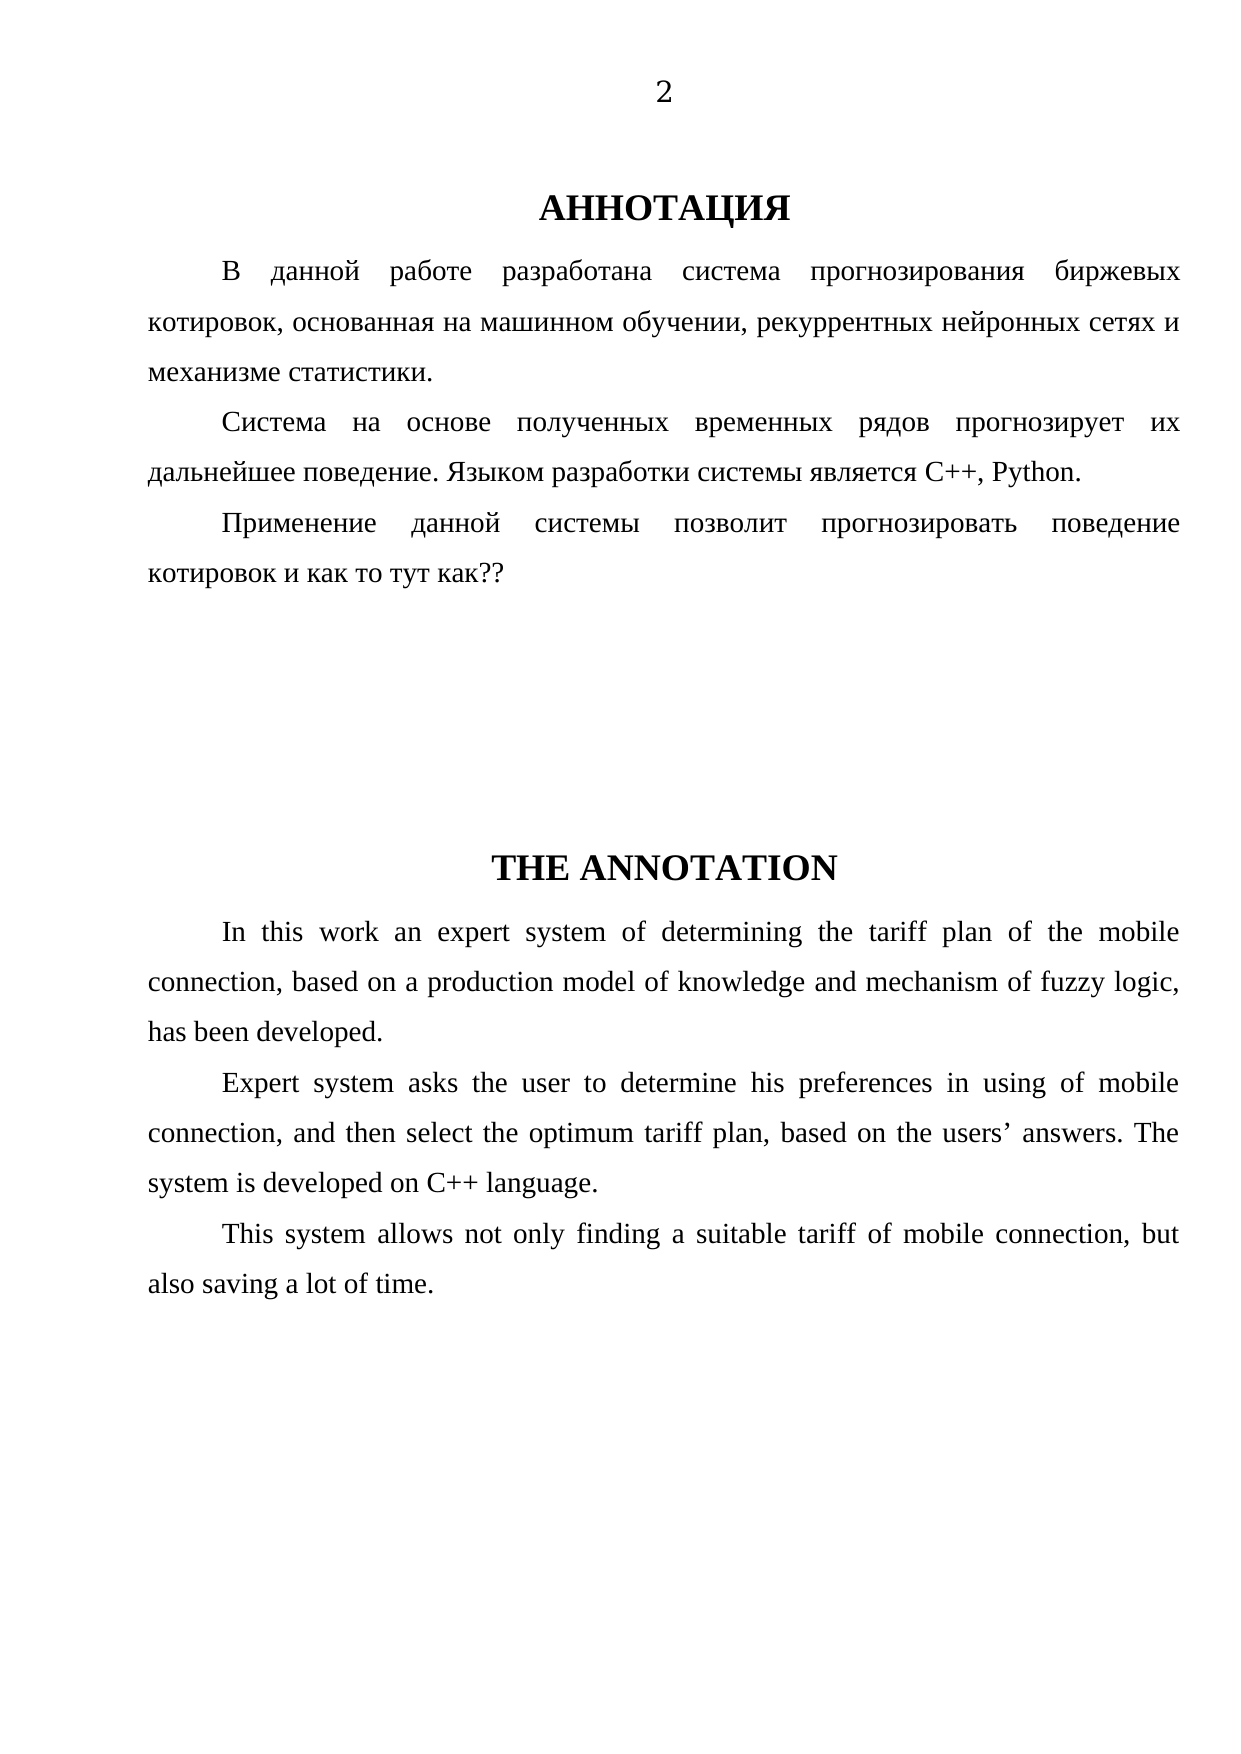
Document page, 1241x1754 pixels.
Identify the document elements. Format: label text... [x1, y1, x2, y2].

text This system allows not only finding a suitable tariff of mobile connection, but also saving a lot of time. [148, 1216, 1181, 1299]
text Применение данной системы позволит прогнозировать поведение котировок и как то тут как?? [148, 505, 1181, 589]
text АННОТАЦИЯ [148, 185, 1181, 228]
text В данной работе разработана система прогнозирования биржевых котировок, основанная на машинном обучении, рекуррентных нейронных сетях и механизме статистики. [148, 253, 1181, 387]
text In this work an expert system of determining the tariff plan of the mobile connection, based on a production model of knowledge and mechanism of fuzzy logic, has been developed. [148, 914, 1181, 1048]
text Expert system asks the user to determine his preferences in using of mobile connection, and then select the optimum tariff plan, based on the users’ answers. The system is developed on C++ language. [148, 1065, 1181, 1199]
text THE ANNOTATION [148, 846, 1181, 889]
text Система на основе полученных временных рядов прогнозирует их дальнейшее поведение. Языком разработки системы является C++, Python. [148, 404, 1181, 488]
